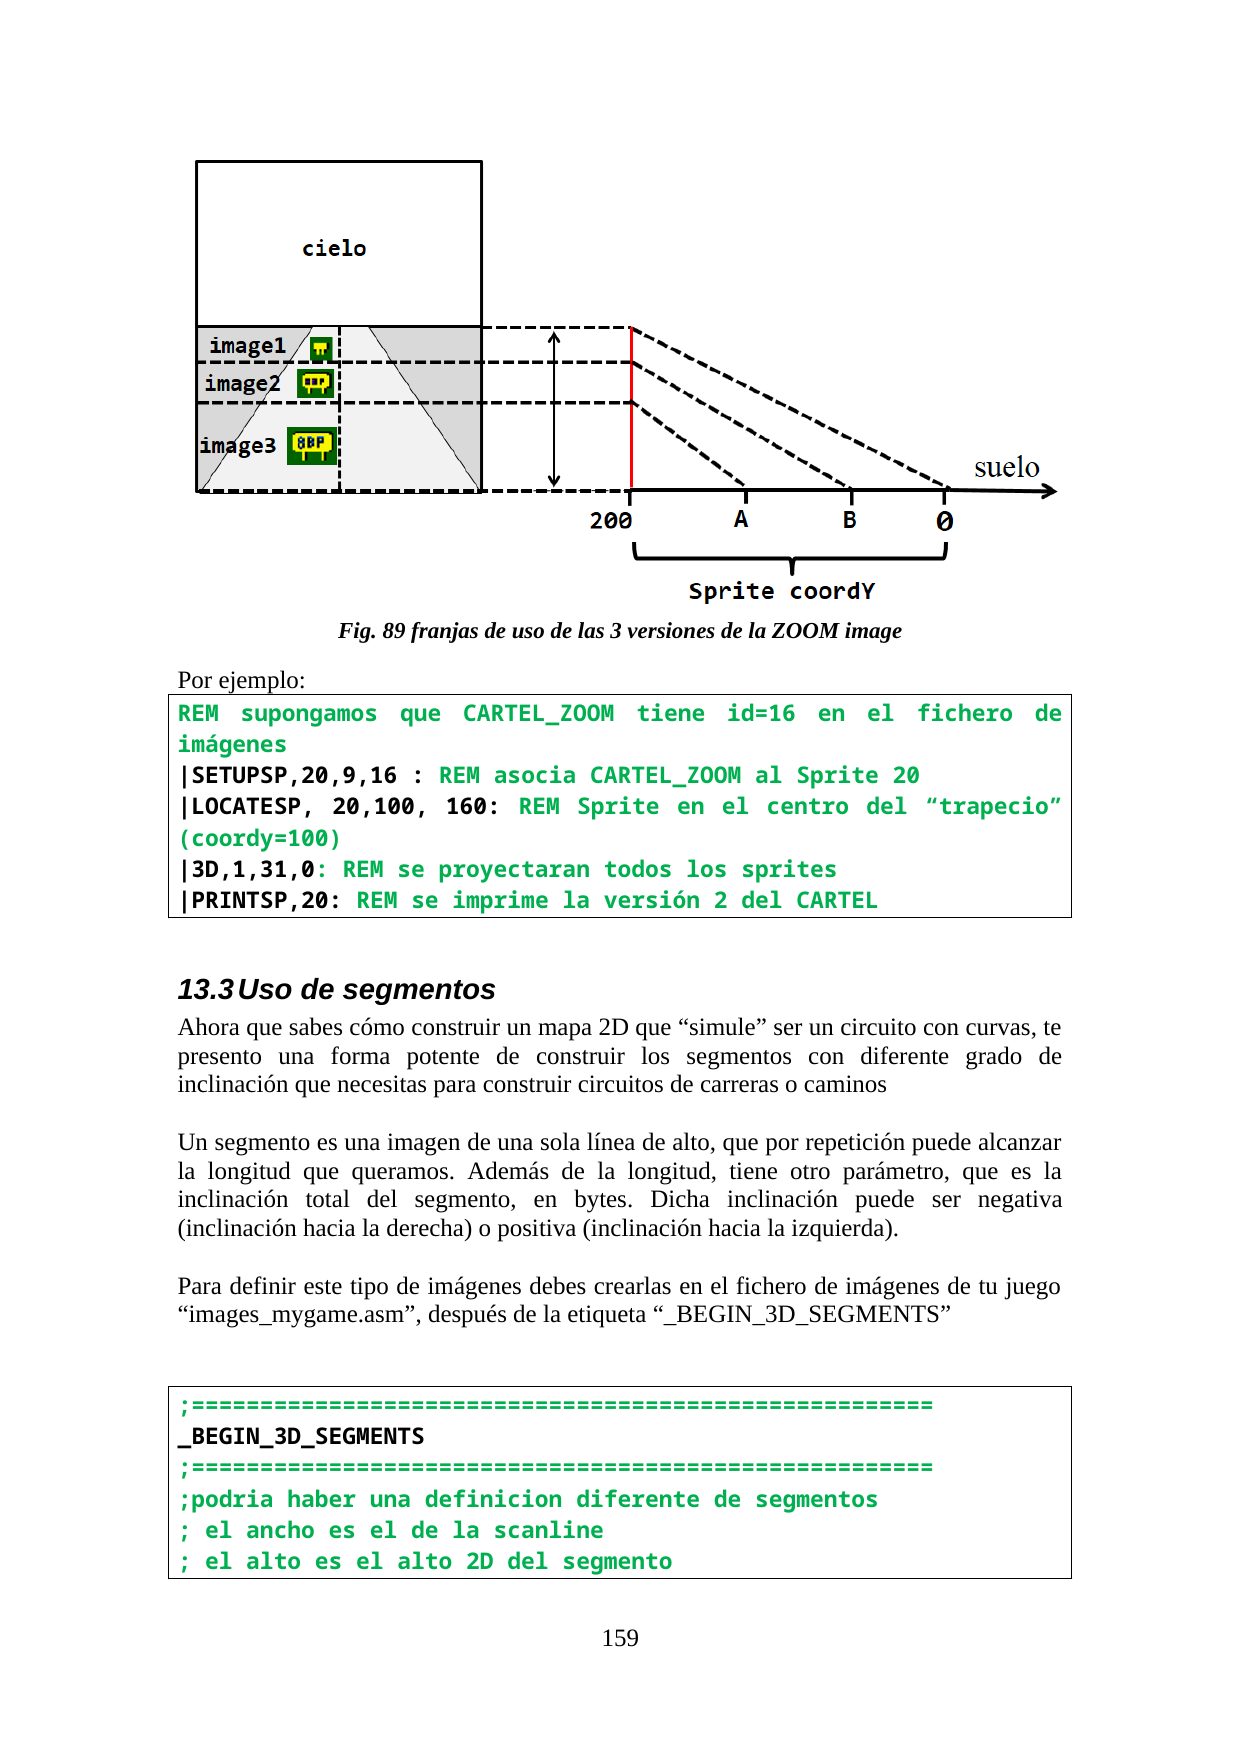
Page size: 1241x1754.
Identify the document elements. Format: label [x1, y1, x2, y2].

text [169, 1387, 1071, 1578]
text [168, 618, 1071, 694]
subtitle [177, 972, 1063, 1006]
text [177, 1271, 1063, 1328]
picture [177, 147, 1063, 618]
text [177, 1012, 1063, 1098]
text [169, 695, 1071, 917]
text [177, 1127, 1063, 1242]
